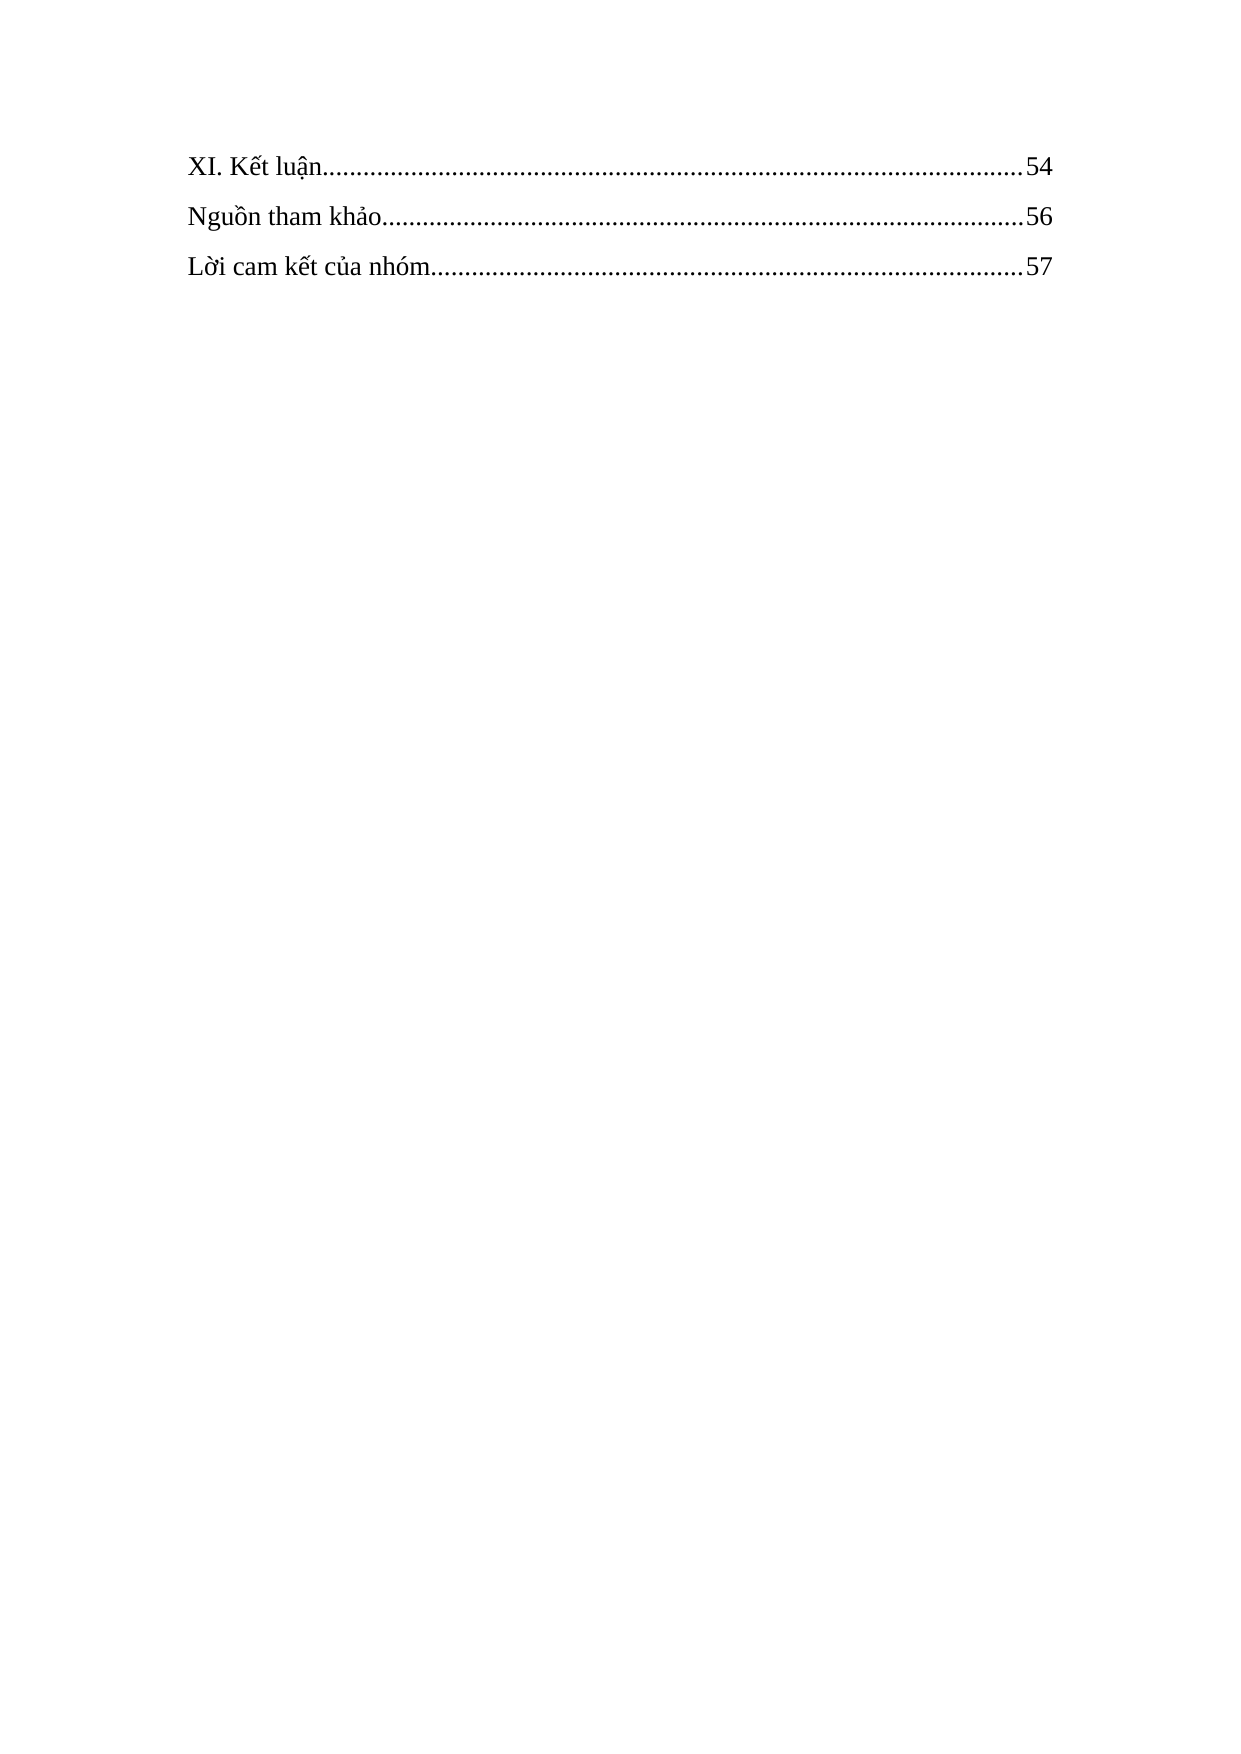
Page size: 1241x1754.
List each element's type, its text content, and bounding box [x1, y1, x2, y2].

text Nguồn tham khảo 56 [187, 200, 1053, 231]
text XI. Kết luận 54 [187, 150, 1053, 181]
text Lời cam kết của nhóm 57 [187, 250, 1053, 282]
